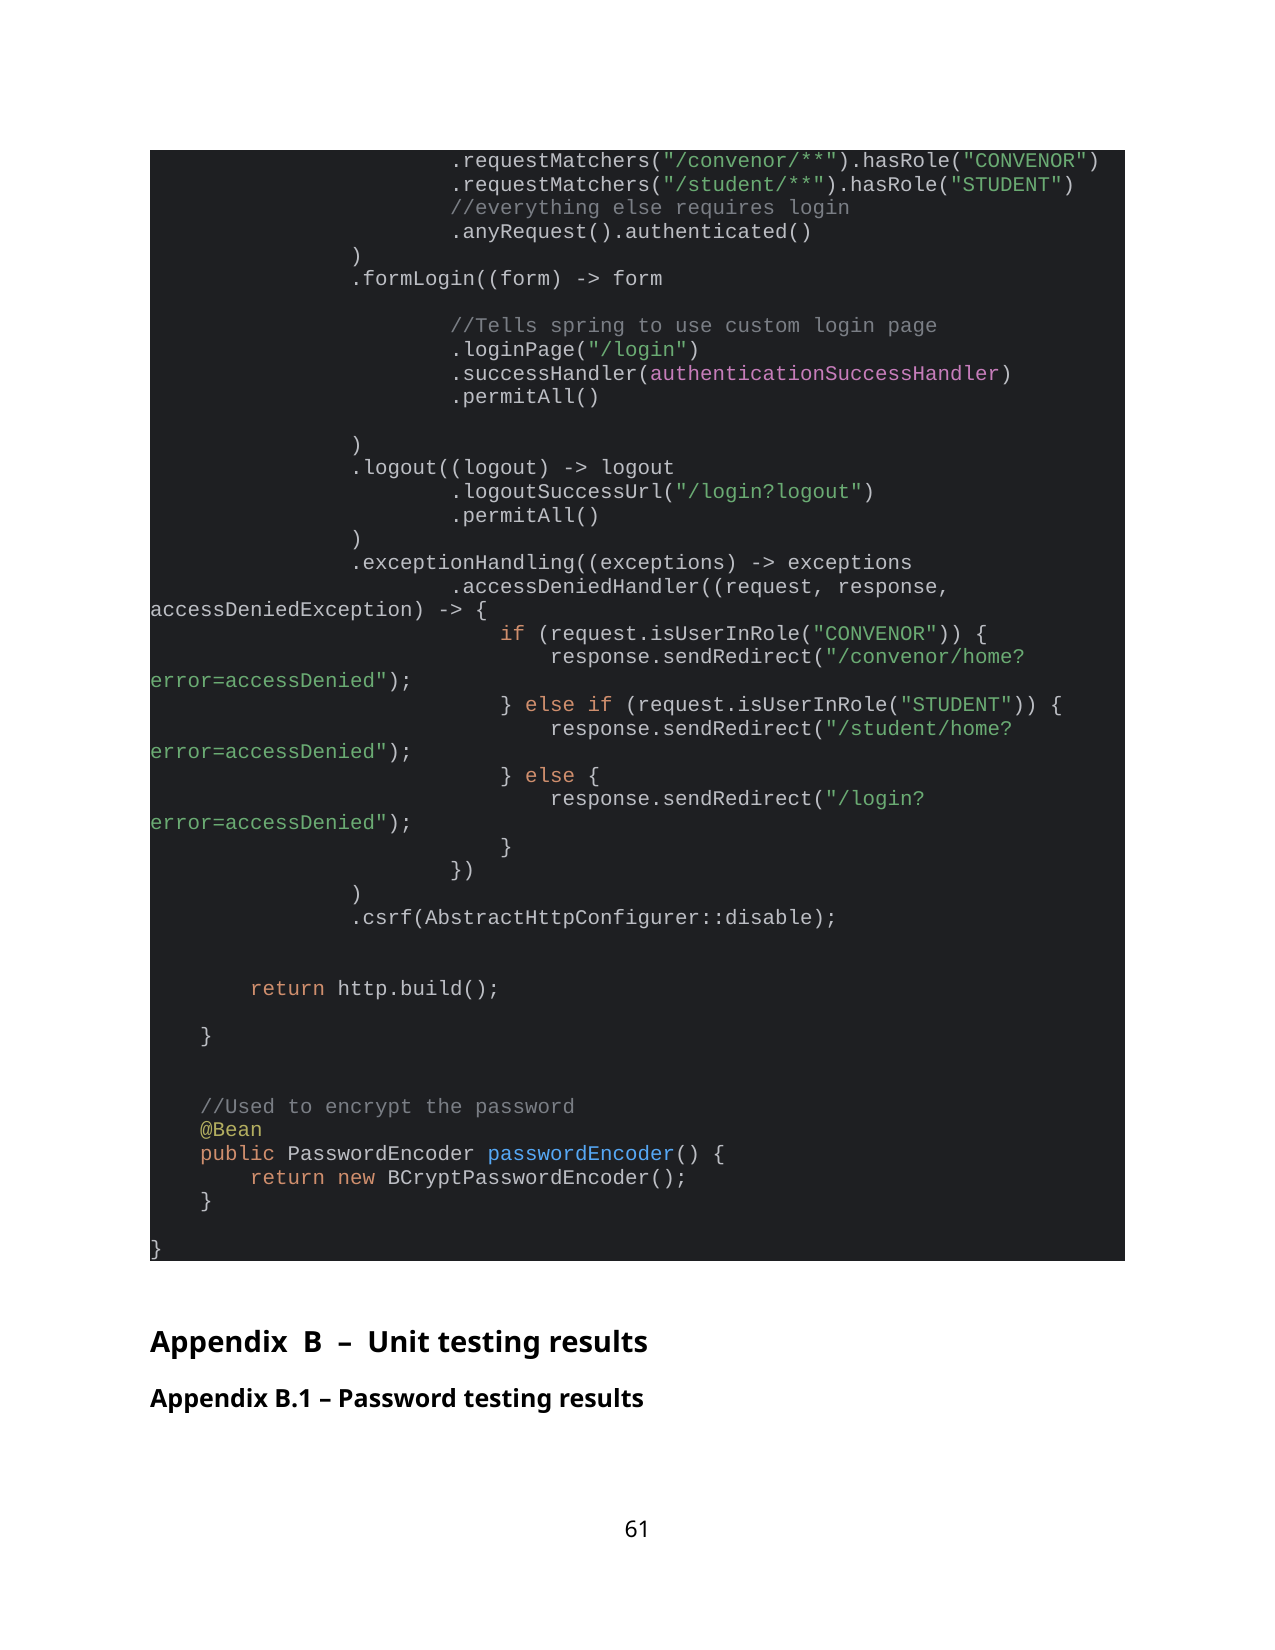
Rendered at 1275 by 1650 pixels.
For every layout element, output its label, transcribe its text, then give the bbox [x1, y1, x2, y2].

subtitle Appendix B.1 – Password testing results [150, 1380, 1125, 1414]
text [150, 150, 1125, 1261]
subtitle Appendix B – Unit testing results [150, 1321, 1125, 1361]
